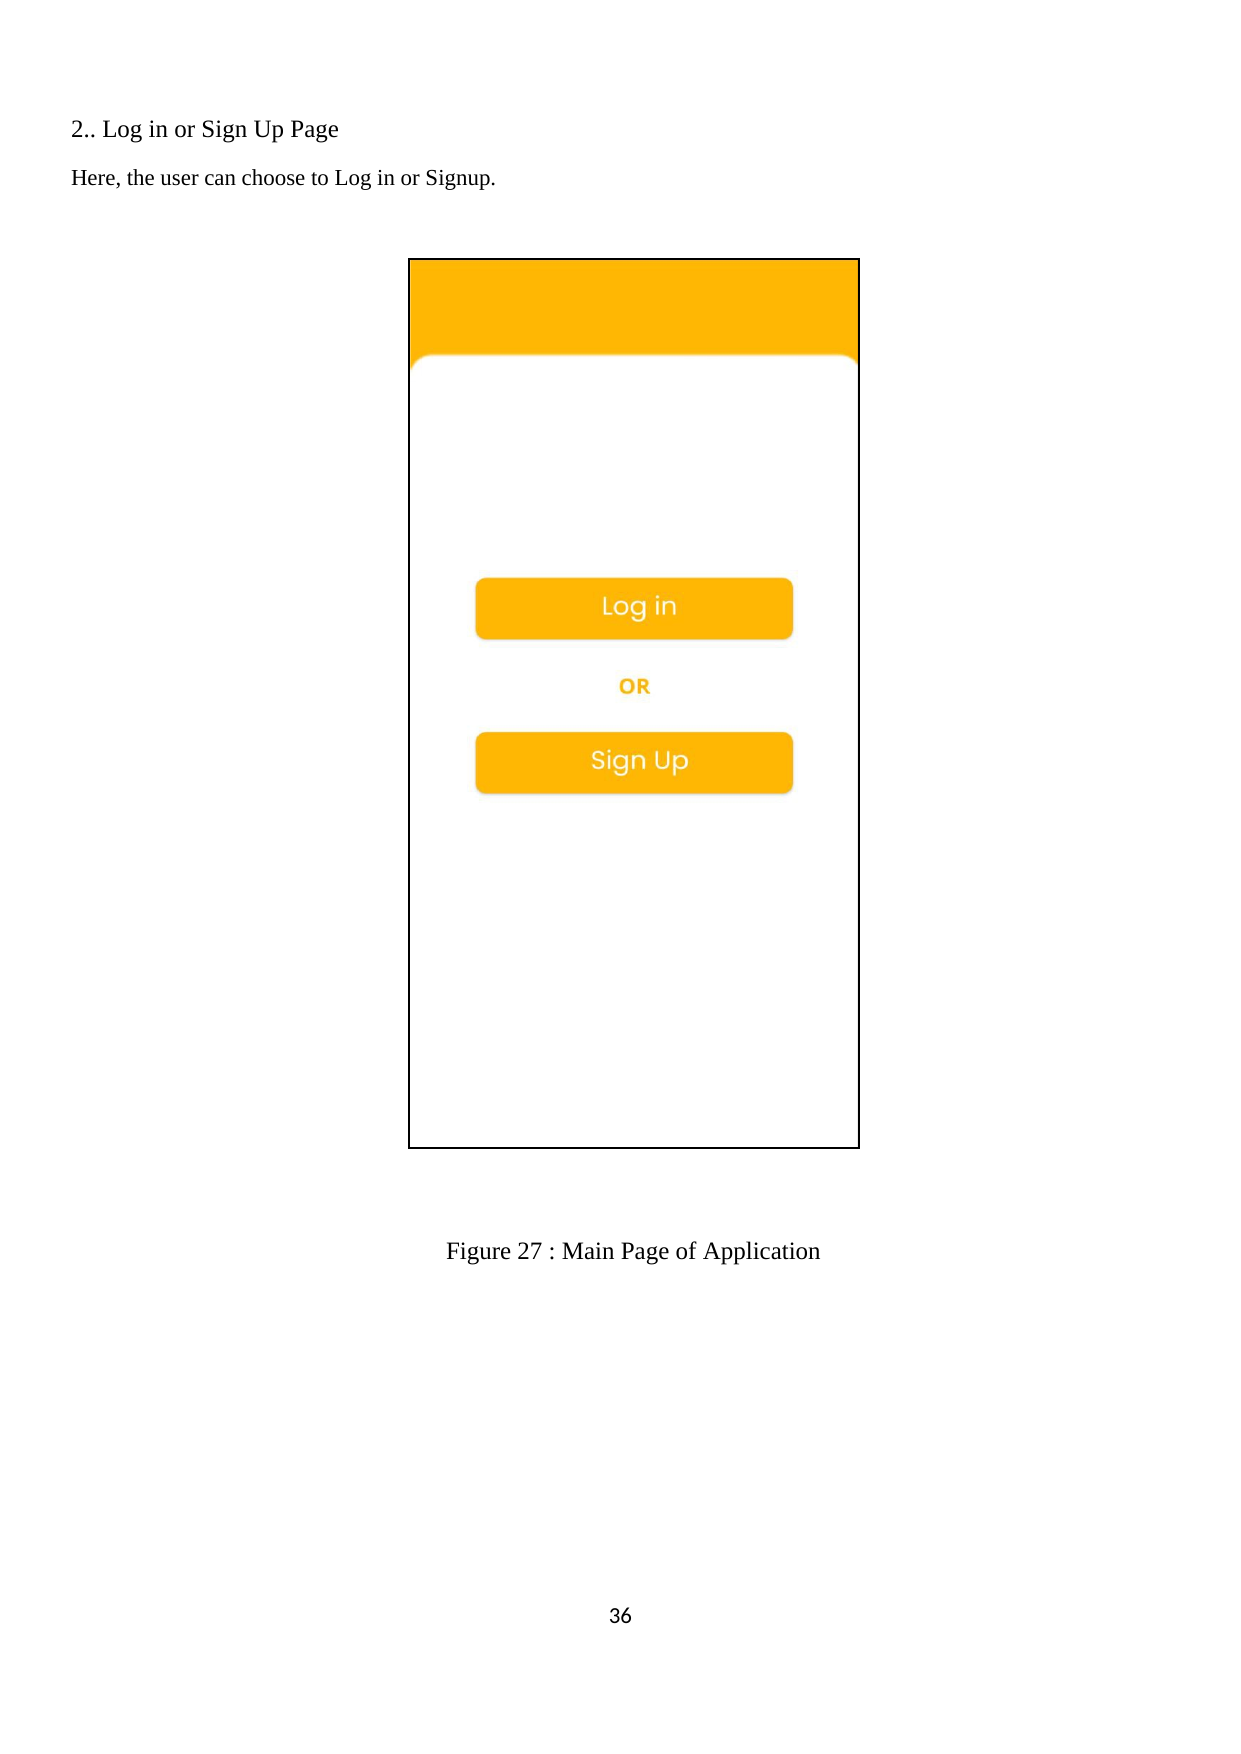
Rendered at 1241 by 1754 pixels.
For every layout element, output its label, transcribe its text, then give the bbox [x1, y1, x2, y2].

text Figure 27 : Main Page of Application [371, 1236, 1169, 1264]
text Here, the user can choose to Log in or Signup. [71, 164, 1169, 191]
picture [410, 260, 858, 1147]
subtitle 2.. Log in or Sign Up Page [71, 114, 1169, 143]
